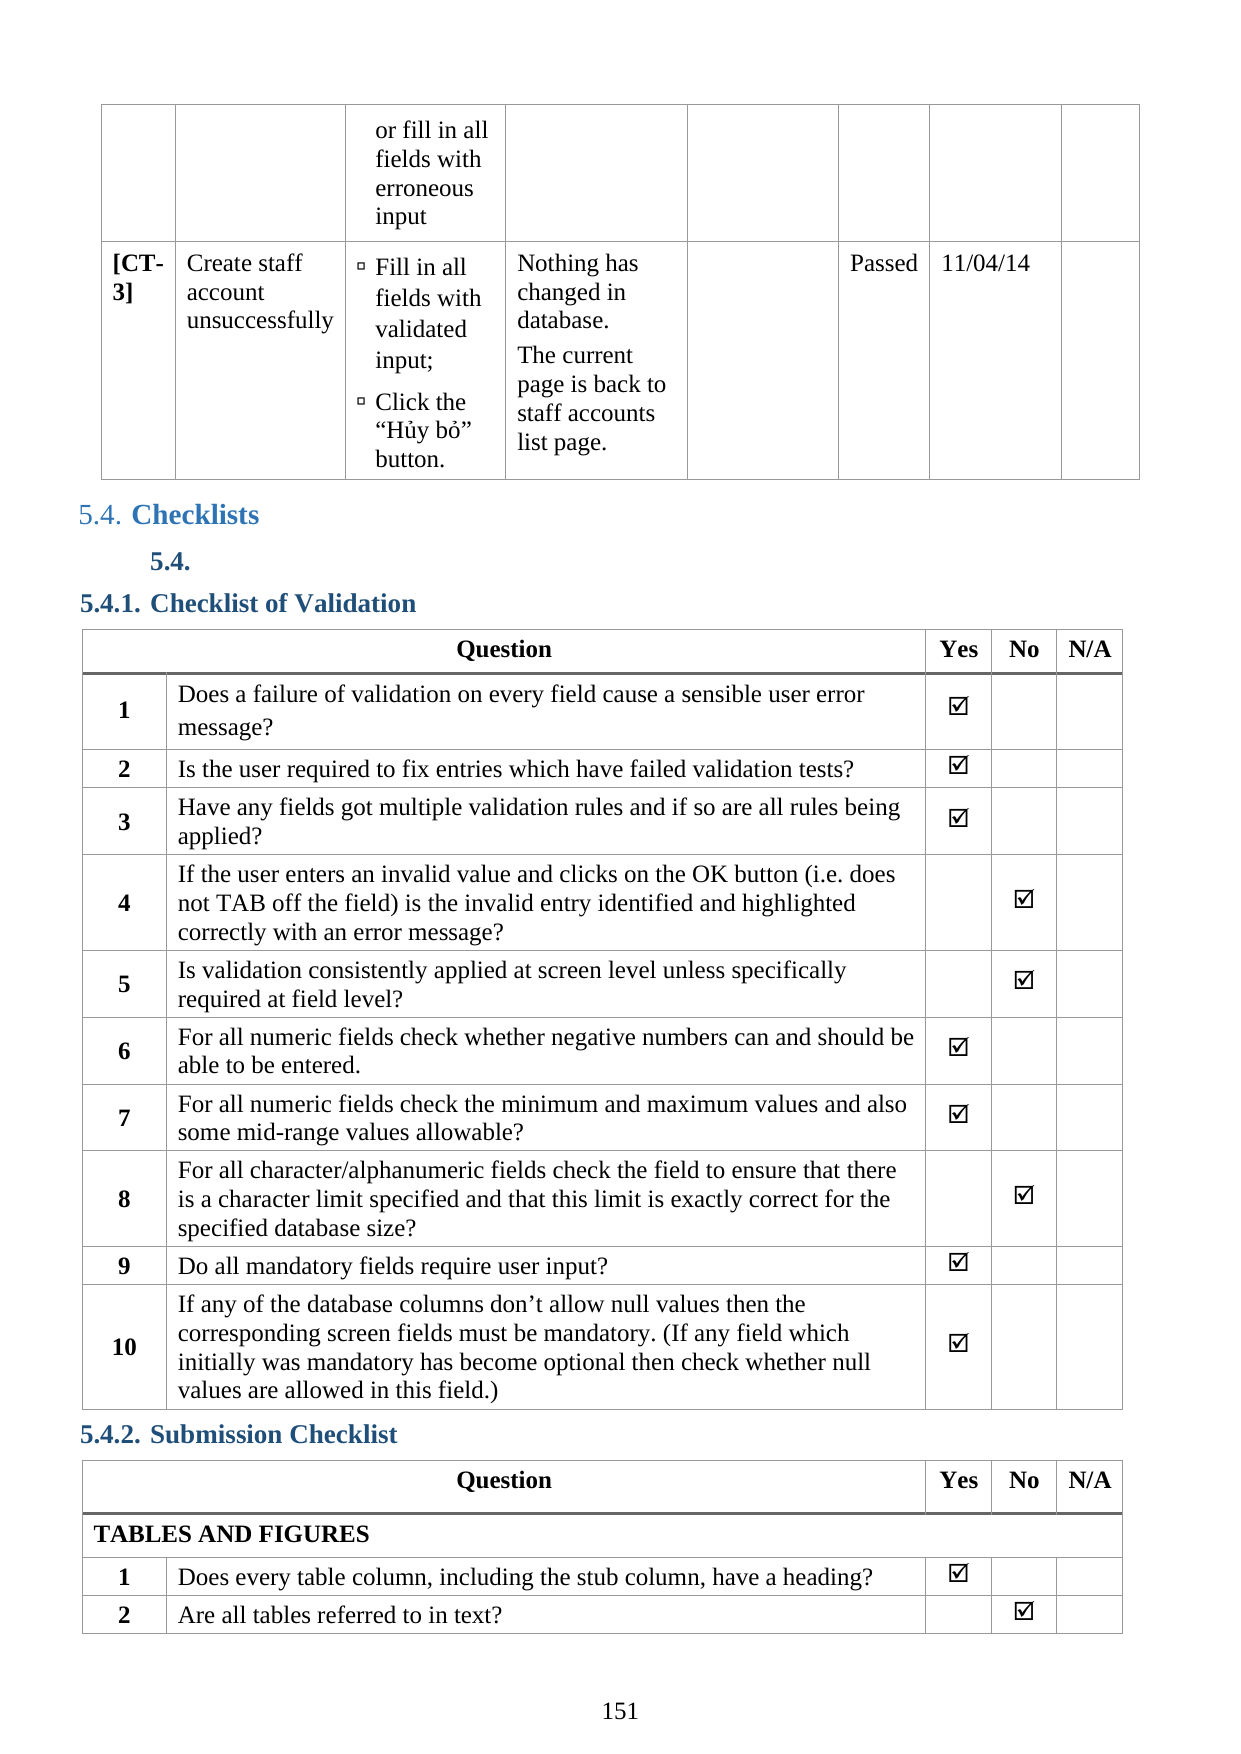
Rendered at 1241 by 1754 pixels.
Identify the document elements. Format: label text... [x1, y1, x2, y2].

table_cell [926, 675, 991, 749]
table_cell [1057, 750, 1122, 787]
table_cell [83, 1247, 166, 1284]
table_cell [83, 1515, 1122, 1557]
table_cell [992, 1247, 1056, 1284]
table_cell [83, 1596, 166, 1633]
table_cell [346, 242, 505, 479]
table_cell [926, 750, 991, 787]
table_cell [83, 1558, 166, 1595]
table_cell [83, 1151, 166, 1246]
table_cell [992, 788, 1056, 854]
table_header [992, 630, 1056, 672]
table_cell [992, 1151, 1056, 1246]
subtitle Checklists [122, 497, 1128, 530]
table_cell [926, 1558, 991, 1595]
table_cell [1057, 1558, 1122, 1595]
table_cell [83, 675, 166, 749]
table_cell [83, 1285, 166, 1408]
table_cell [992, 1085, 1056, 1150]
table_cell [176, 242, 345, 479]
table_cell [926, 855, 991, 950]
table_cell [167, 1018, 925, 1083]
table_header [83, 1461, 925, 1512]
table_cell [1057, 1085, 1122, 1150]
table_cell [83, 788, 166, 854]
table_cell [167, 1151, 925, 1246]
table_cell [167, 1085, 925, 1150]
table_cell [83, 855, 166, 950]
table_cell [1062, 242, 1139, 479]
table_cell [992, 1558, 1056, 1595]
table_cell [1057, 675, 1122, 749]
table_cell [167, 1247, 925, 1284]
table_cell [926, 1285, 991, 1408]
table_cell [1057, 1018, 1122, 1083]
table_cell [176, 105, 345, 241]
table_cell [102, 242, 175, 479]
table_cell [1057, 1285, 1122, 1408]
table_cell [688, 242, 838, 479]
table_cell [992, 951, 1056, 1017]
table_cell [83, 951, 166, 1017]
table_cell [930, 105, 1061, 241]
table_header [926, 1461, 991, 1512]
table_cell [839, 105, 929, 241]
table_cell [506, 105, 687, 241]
subtitle Checklist of Validation [141, 587, 1128, 618]
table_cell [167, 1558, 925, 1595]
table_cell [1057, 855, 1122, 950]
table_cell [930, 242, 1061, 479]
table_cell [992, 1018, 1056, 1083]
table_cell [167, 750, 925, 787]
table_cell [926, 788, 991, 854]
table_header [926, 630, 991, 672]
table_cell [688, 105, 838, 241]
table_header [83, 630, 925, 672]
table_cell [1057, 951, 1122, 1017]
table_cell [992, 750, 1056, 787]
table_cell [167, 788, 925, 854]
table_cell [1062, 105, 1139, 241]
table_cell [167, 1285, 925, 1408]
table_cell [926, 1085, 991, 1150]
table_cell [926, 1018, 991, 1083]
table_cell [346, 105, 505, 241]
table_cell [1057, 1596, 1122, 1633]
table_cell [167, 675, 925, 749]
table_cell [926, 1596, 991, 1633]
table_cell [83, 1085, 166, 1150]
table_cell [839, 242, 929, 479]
subtitle Submission Checklist [141, 1418, 1128, 1449]
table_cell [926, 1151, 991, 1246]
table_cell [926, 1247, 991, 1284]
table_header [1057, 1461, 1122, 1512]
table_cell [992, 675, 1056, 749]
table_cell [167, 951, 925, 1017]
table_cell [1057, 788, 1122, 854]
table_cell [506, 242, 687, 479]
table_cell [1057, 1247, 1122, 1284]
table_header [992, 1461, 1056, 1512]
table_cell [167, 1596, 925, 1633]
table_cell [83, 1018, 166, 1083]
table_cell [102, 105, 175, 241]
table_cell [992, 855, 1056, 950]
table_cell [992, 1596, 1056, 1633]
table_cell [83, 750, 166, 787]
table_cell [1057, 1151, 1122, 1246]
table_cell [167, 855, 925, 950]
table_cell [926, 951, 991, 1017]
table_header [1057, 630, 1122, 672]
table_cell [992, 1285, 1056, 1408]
